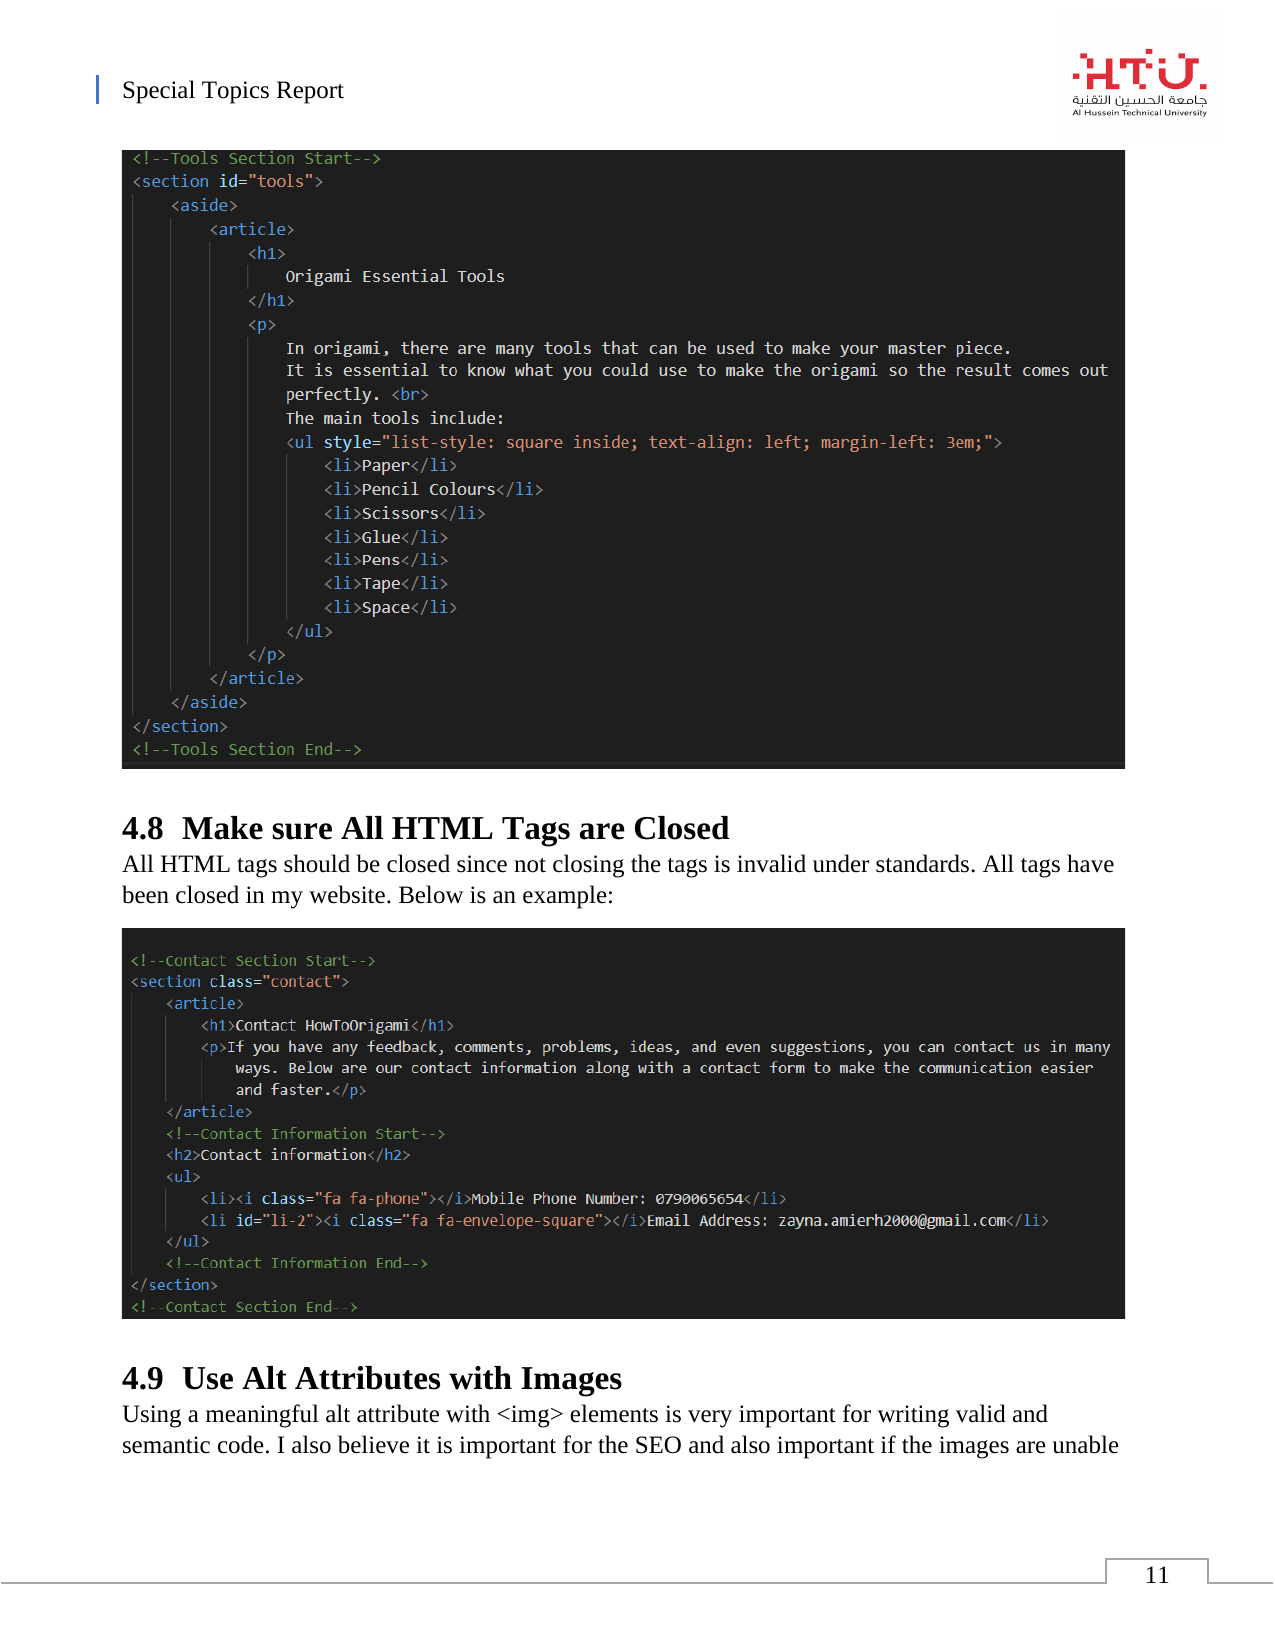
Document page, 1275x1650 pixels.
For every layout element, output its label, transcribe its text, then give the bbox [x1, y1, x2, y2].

picture [1057, 11, 1222, 139]
subtitle Use Alt Attributes with Images [122, 1358, 1125, 1396]
picture [121, 928, 1125, 1319]
subtitle Make sure All HTML Tags are Closed [122, 808, 1125, 846]
picture [121, 150, 1125, 769]
text All HTML tags should be closed since not closing the tags is invalid under standards. All tags have been closed in my website. Below is an example: [122, 849, 1125, 909]
